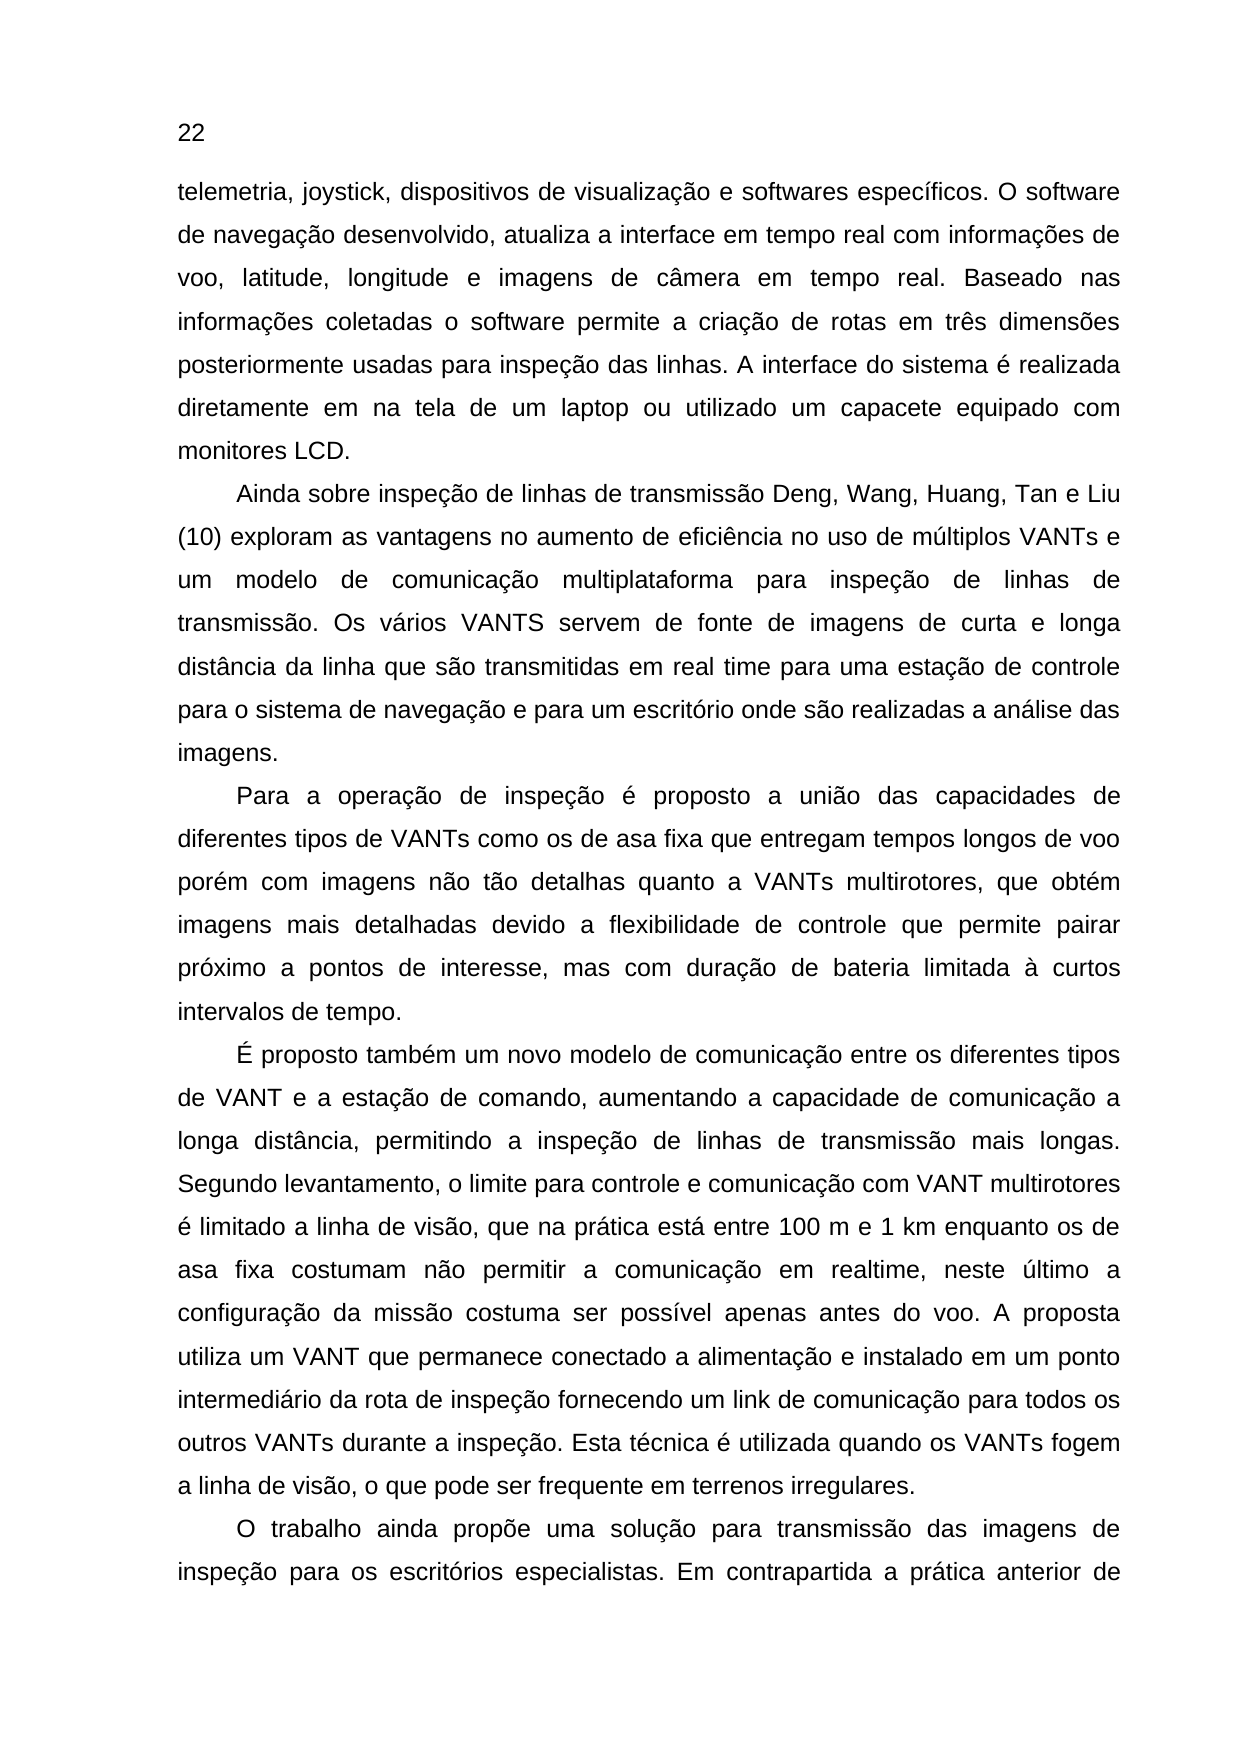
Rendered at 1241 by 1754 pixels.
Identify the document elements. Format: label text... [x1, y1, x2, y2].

text Ainda sobre inspeção de linhas de transmissão Deng, Wang, Huang, Tan e Liu exploram as vantagens no aumento de eficiência no uso de múltiplos VANTs e um modelo de comunicação multiplataforma para inspeção de linhas de transmissão. Os vários VANTS servem de fonte de imagens de curta e longa distância da linha que são transmitidas em real time para uma estação de controle para o sistema de navegação e para um escritório onde são realizadas a análise das imagens. [177, 479, 1122, 767]
text Para a operação de inspeção é proposto a união das capacidades de diferentes tipos de VANTs como os de asa fixa que entregam tempos longos de voo porém com imagens não tão detalhas quanto a VANTs multirotores, que obtém imagens mais detalhadas devido a flexibilidade de controle que permite pairar próximo a pontos de interesse, mas com duração de bateria limitada à curtos intervalos de tempo. [177, 781, 1122, 1025]
text É proposto também um novo modelo de comunicação entre os diferentes tipos de VANT e a estação de comando, aumentando a capacidade de comunicação a longa distância, permitindo a inspeção de linhas de transmissão mais longas. Segundo levantamento, o limite para controle e comunicação com VANT multirotores é limitado a linha de visão, que na prática está entre 100 m e 1 km enquanto os de asa fixa costumam não permitir a comunicação em realtime, neste último a configuração da missão costuma ser possível apenas antes do voo. A proposta utiliza um VANT que permanece conectado a alimentação e instalado em um ponto intermediário da rota de inspeção fornecendo um link de comunicação para todos os outros VANTs durante a inspeção. Esta técnica é utilizada quando os VANTs fogem a linha de visão, o que pode ser frequente em terrenos irregulares. [177, 1040, 1122, 1500]
